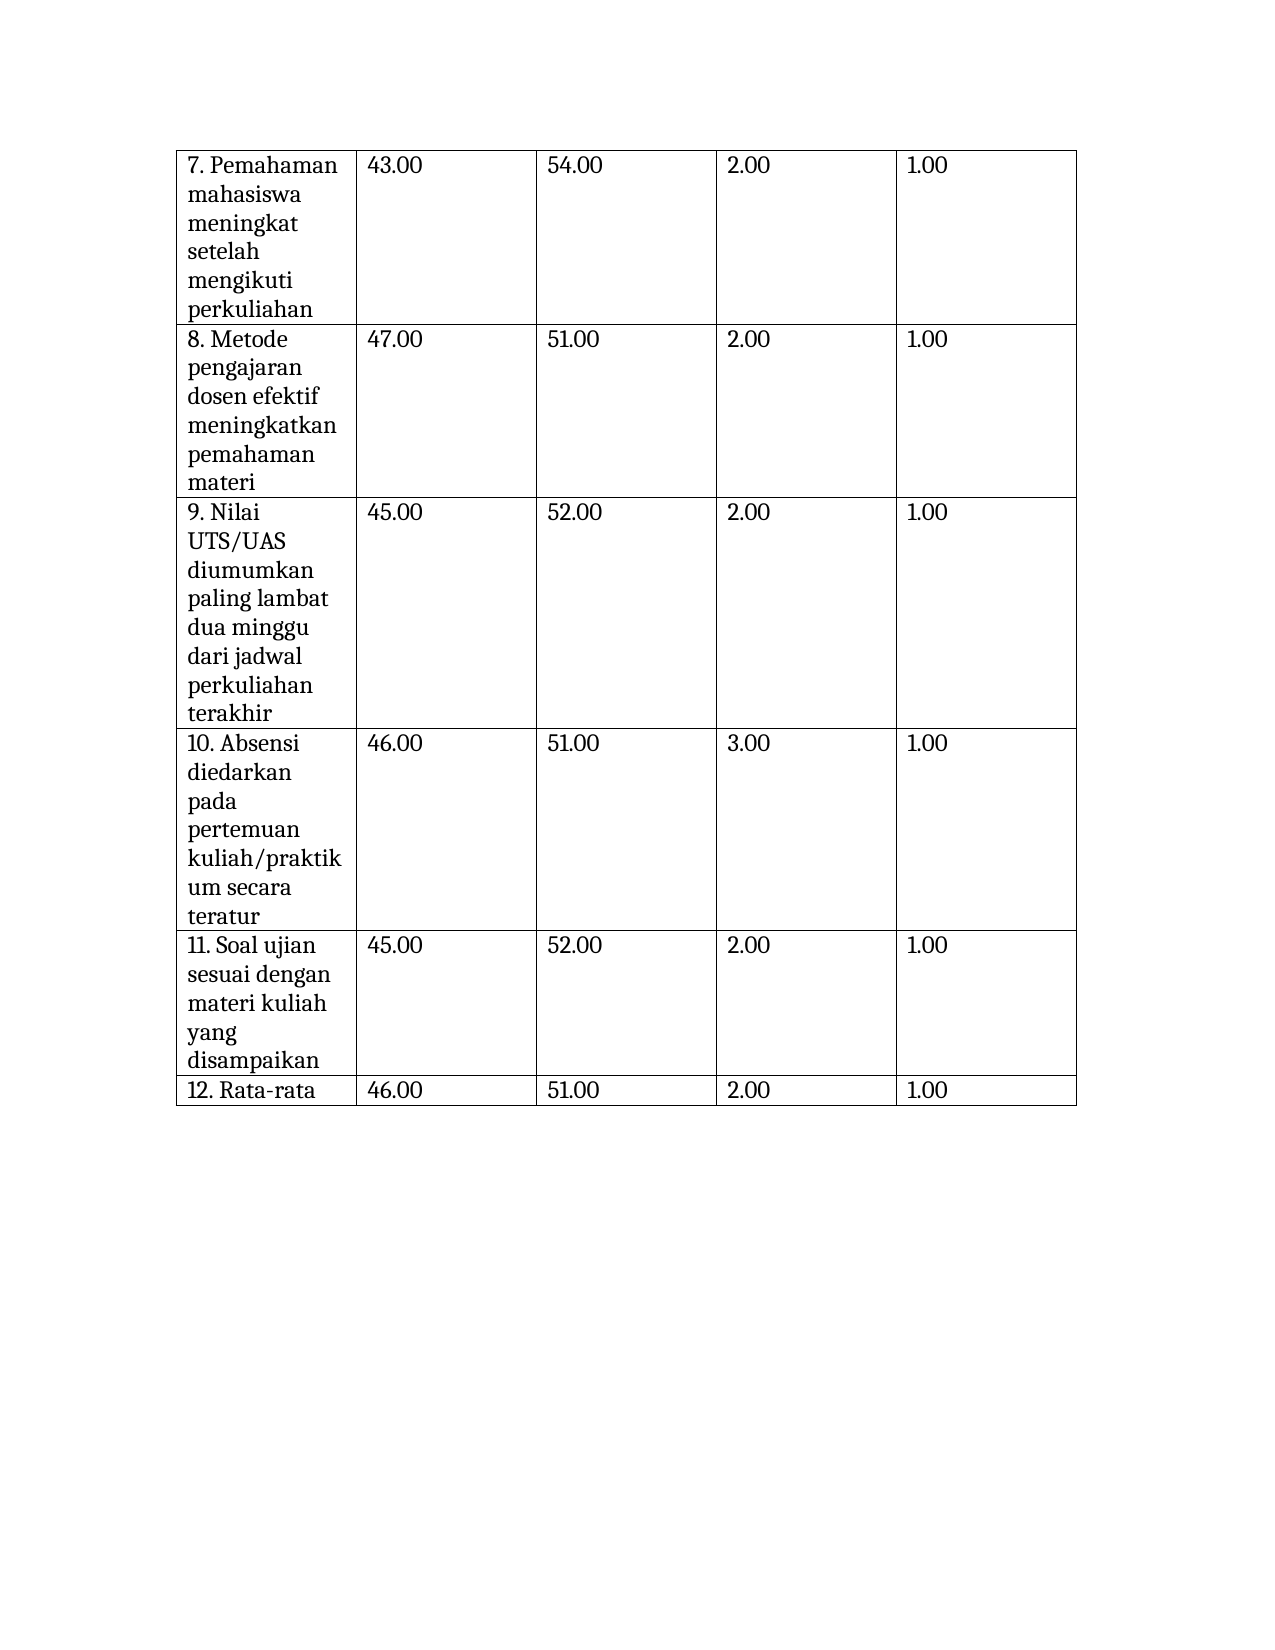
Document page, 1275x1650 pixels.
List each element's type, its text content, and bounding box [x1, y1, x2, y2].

table_cell 11. Soal ujian sesuai dengan materi kuliah yang disampaikan [177, 931, 356, 1075]
table_cell 1.00 [897, 729, 1076, 930]
table_cell 51.00 [537, 1076, 716, 1105]
table_cell 3.00 [717, 729, 896, 930]
table_cell 2.00 [717, 325, 896, 497]
table_cell 1.00 [897, 1076, 1076, 1105]
table_cell 46.00 [357, 729, 536, 930]
table_cell 52.00 [537, 931, 716, 1075]
table_cell 2.00 [717, 1076, 896, 1105]
table_cell 9. Nilai UTS/UAS diumumkan paling lambat dua minggu dari jadwal perkuliahan terakhir [177, 498, 356, 728]
table_cell 2.00 [717, 931, 896, 1075]
table_cell 52.00 [537, 498, 716, 728]
table_cell 12. Rata-rata [177, 1076, 356, 1105]
table_cell 7. Pemahaman mahasiswa meningkat setelah mengikuti perkuliahan [177, 151, 356, 323]
table_cell 54.00 [537, 151, 716, 323]
table_cell 51.00 [537, 325, 716, 497]
table_cell 46.00 [357, 1076, 536, 1105]
table_cell 45.00 [357, 498, 536, 728]
table_cell 1.00 [897, 325, 1076, 497]
table_cell 1.00 [897, 931, 1076, 1075]
table_cell 2.00 [717, 151, 896, 323]
table_cell 10. Absensi diedarkan pada pertemuan kuliah/praktikum secara teratur [177, 729, 356, 930]
table_cell 8. Metode pengajaran dosen efektif meningkatkan pemahaman materi [177, 325, 356, 497]
table_cell 1.00 [897, 151, 1076, 323]
table_cell 43.00 [357, 151, 536, 323]
table_cell 47.00 [357, 325, 536, 497]
table_cell 2.00 [717, 498, 896, 728]
table_cell 51.00 [537, 729, 716, 930]
table_cell 1.00 [897, 498, 1076, 728]
table_cell 45.00 [357, 931, 536, 1075]
